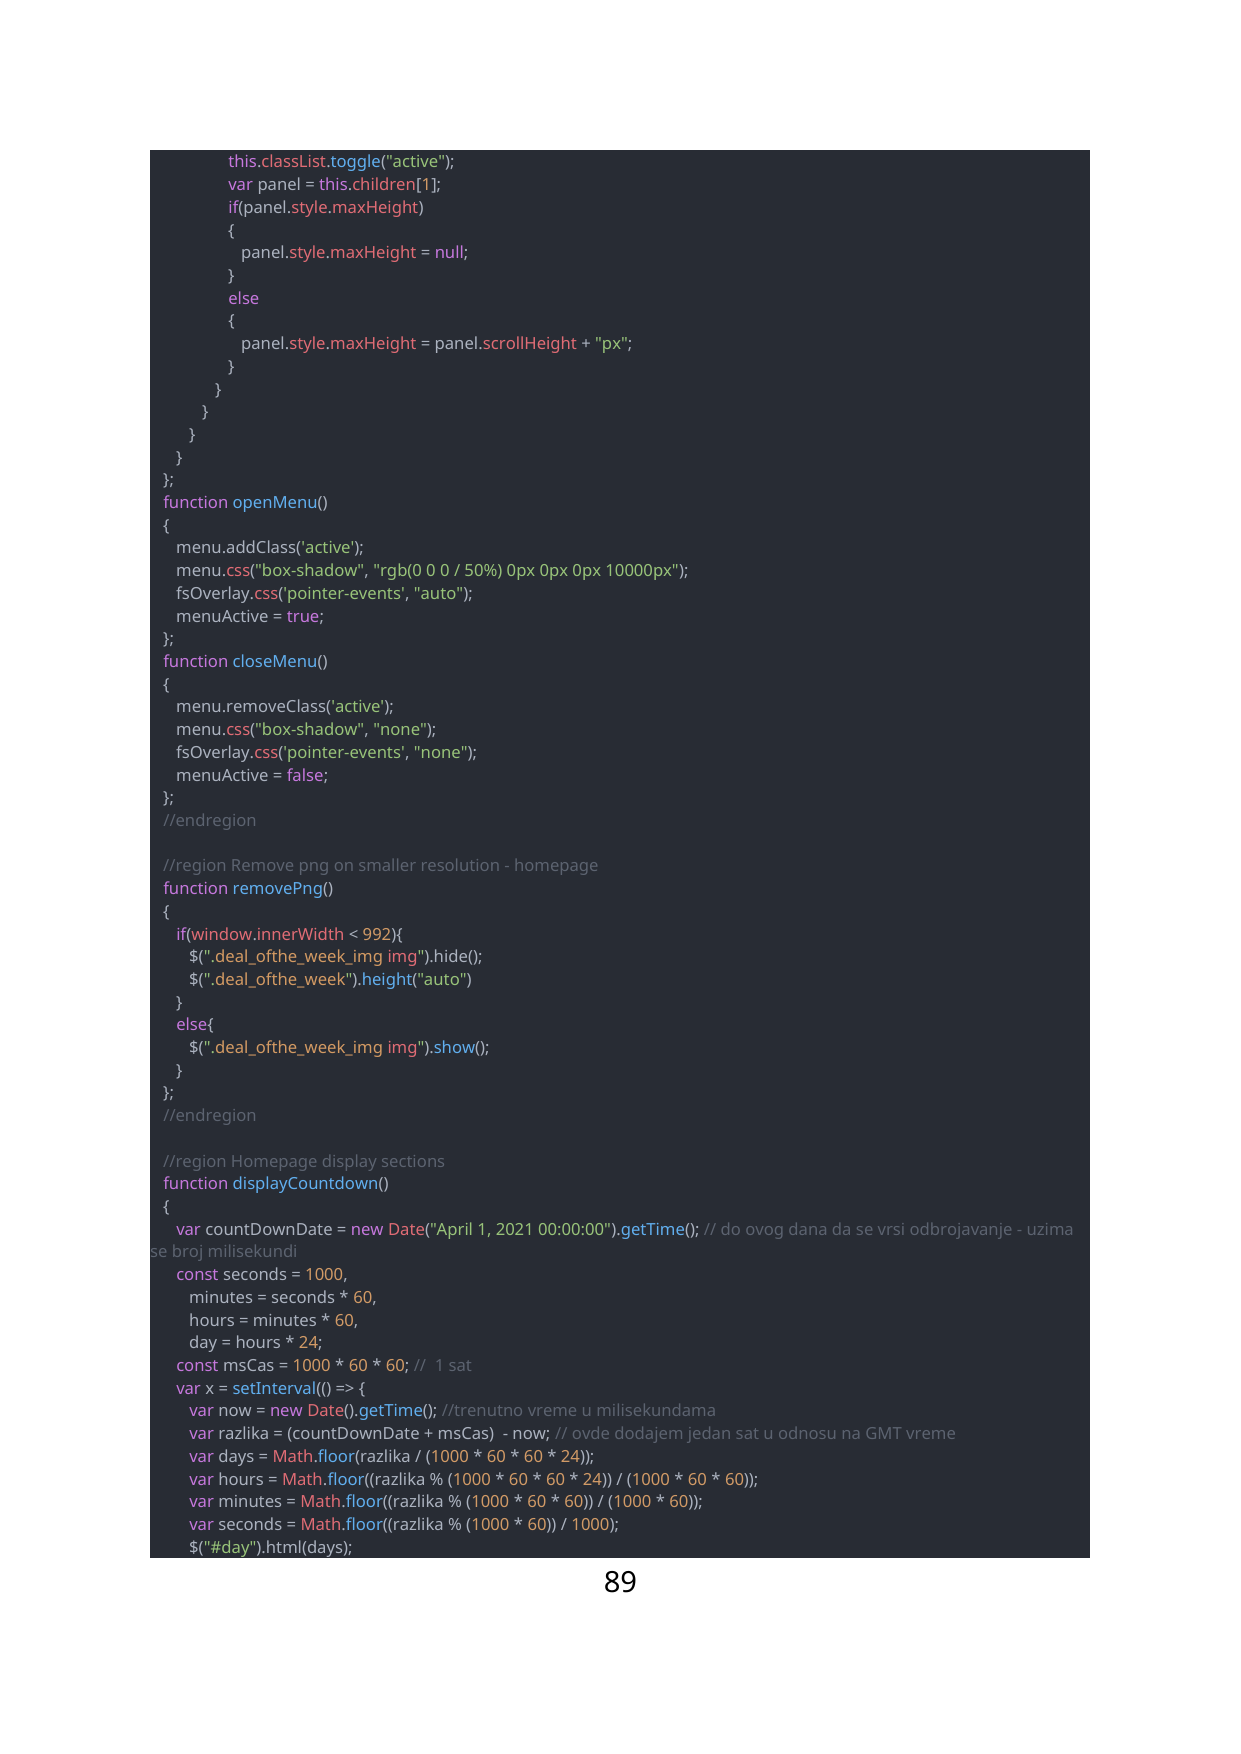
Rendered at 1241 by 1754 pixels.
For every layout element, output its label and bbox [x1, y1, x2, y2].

text [150, 150, 1090, 1558]
